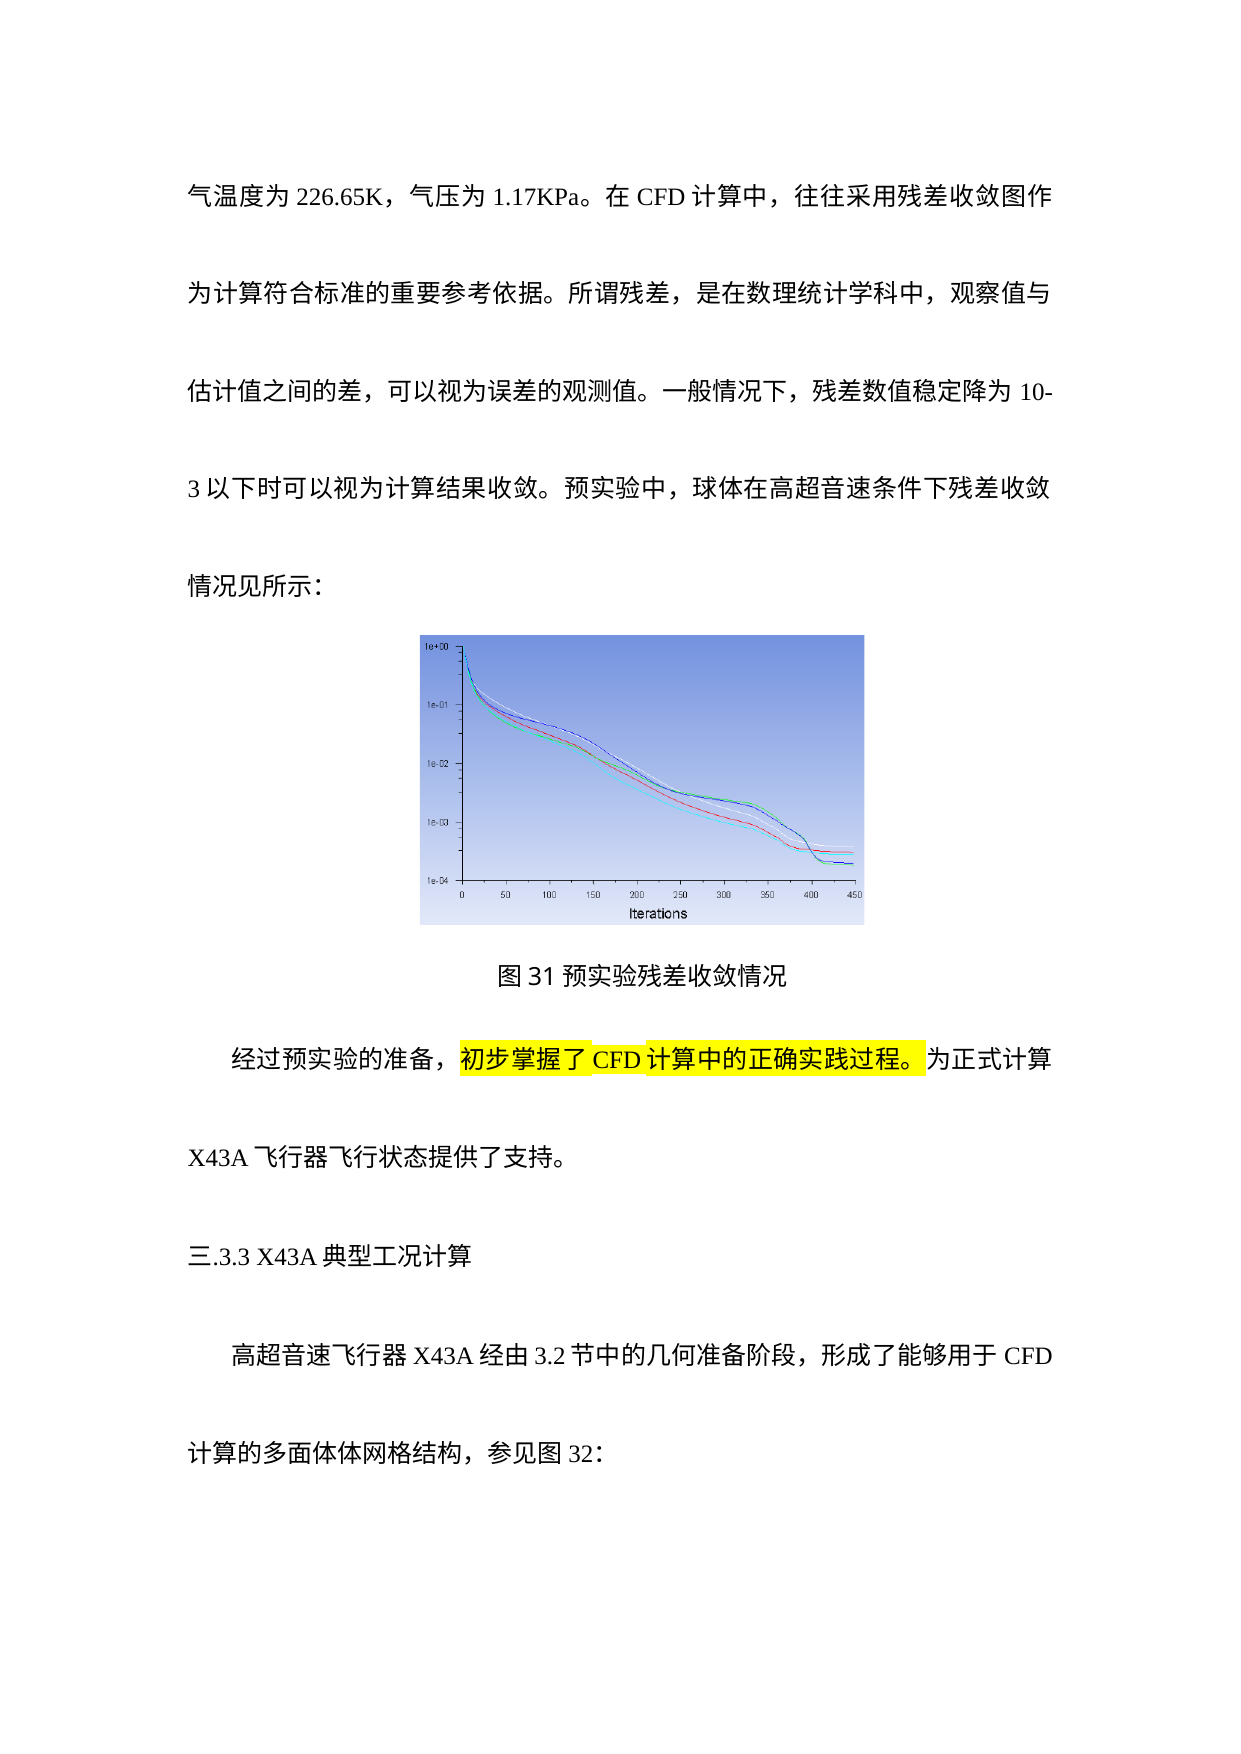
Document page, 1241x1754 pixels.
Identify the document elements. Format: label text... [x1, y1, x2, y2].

text 高超音速飞行器X43A经由3.2节中的几何准备阶段，形成了能够用于CFD计算的多面体体网格结构，参见图 12： [187, 1321, 1053, 1484]
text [187, 162, 1053, 617]
picture [419, 635, 865, 925]
subtitle X43A典型工况计算 [187, 1222, 1053, 1287]
text 图 31 预实验残差收敛情况 [187, 942, 1053, 1007]
text 经过预实验的准备，初步掌握了CFD计算中的正确实践过程。为正式计算X43A飞行器飞行状态提供了支持。 [187, 1025, 1053, 1188]
